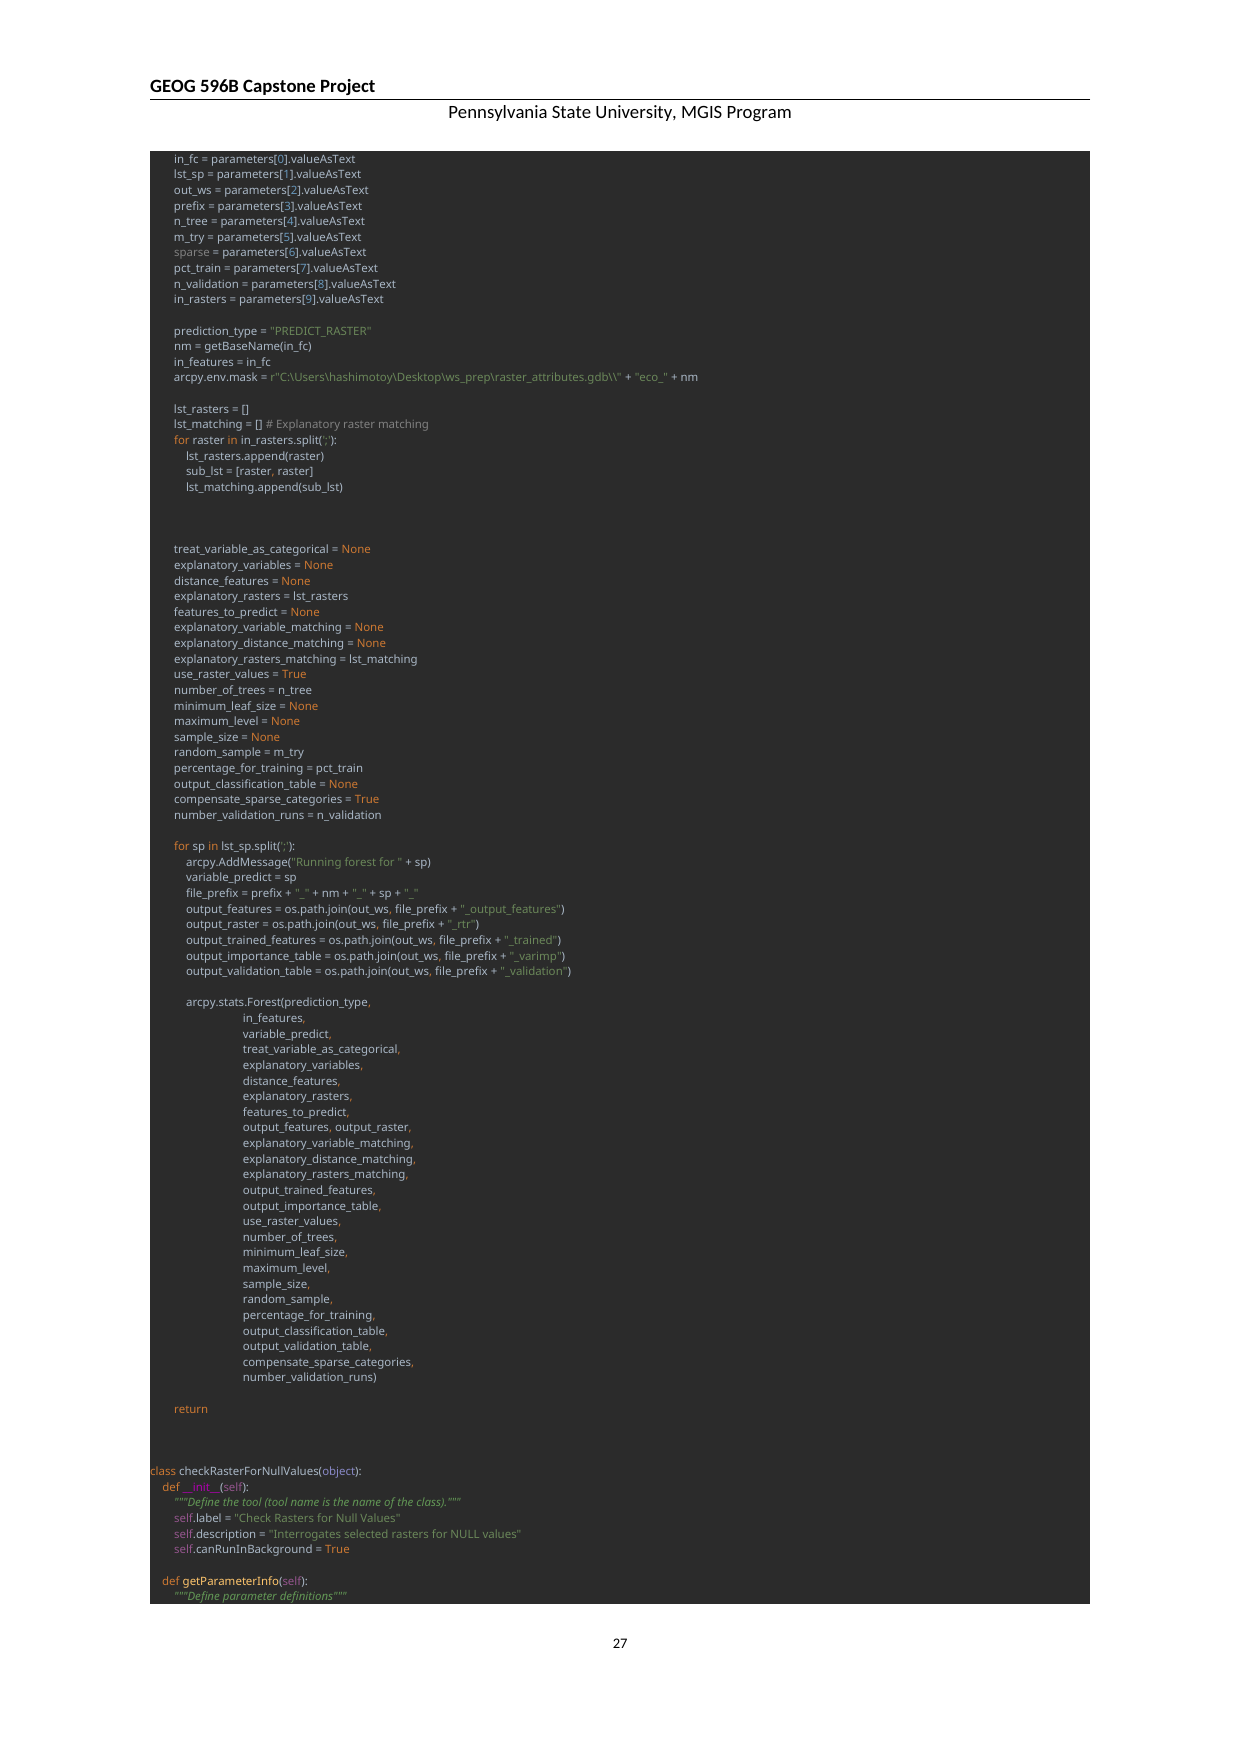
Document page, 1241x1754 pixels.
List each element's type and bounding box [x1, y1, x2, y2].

text [150, 151, 1090, 1604]
